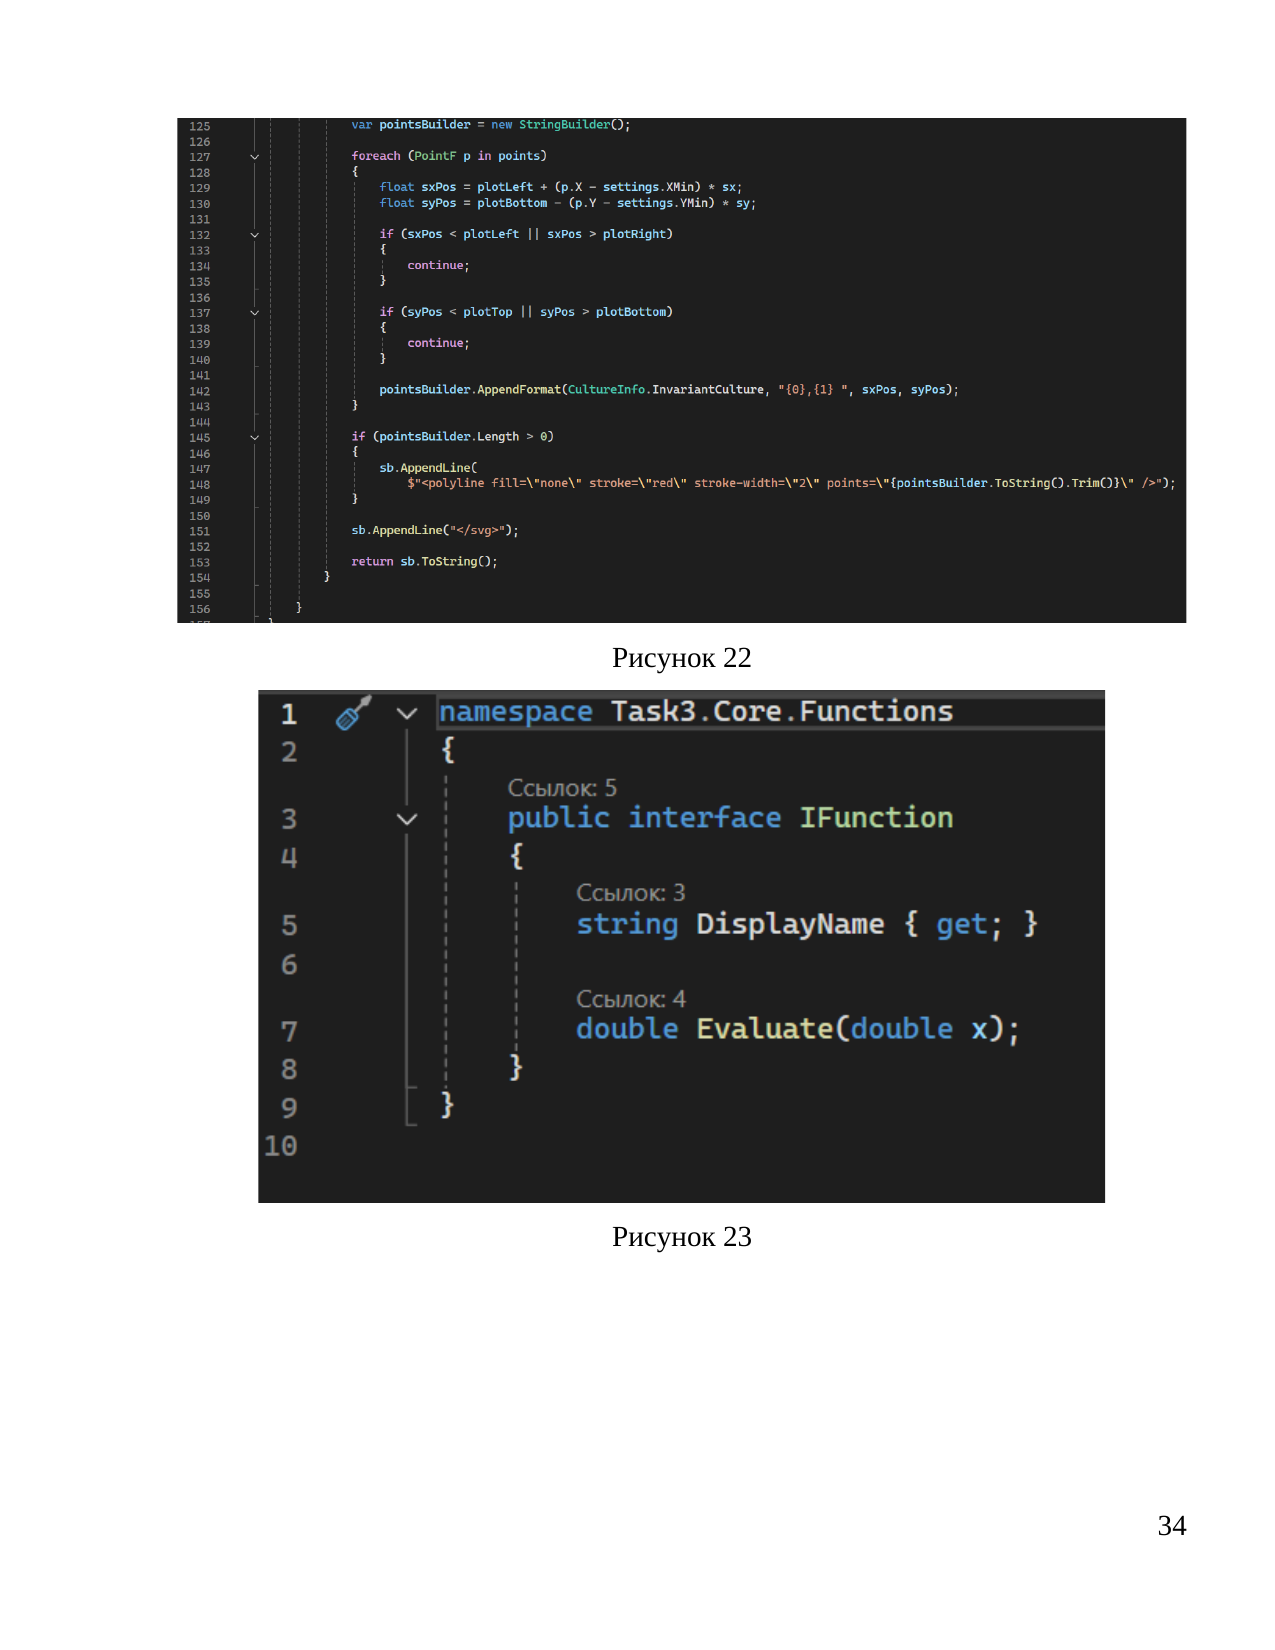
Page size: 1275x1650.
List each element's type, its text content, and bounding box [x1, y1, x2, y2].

text Рисунок 22 [177, 640, 1186, 673]
text Рисунок 23 [177, 1219, 1186, 1253]
picture [258, 690, 1106, 1203]
picture [177, 118, 1187, 623]
